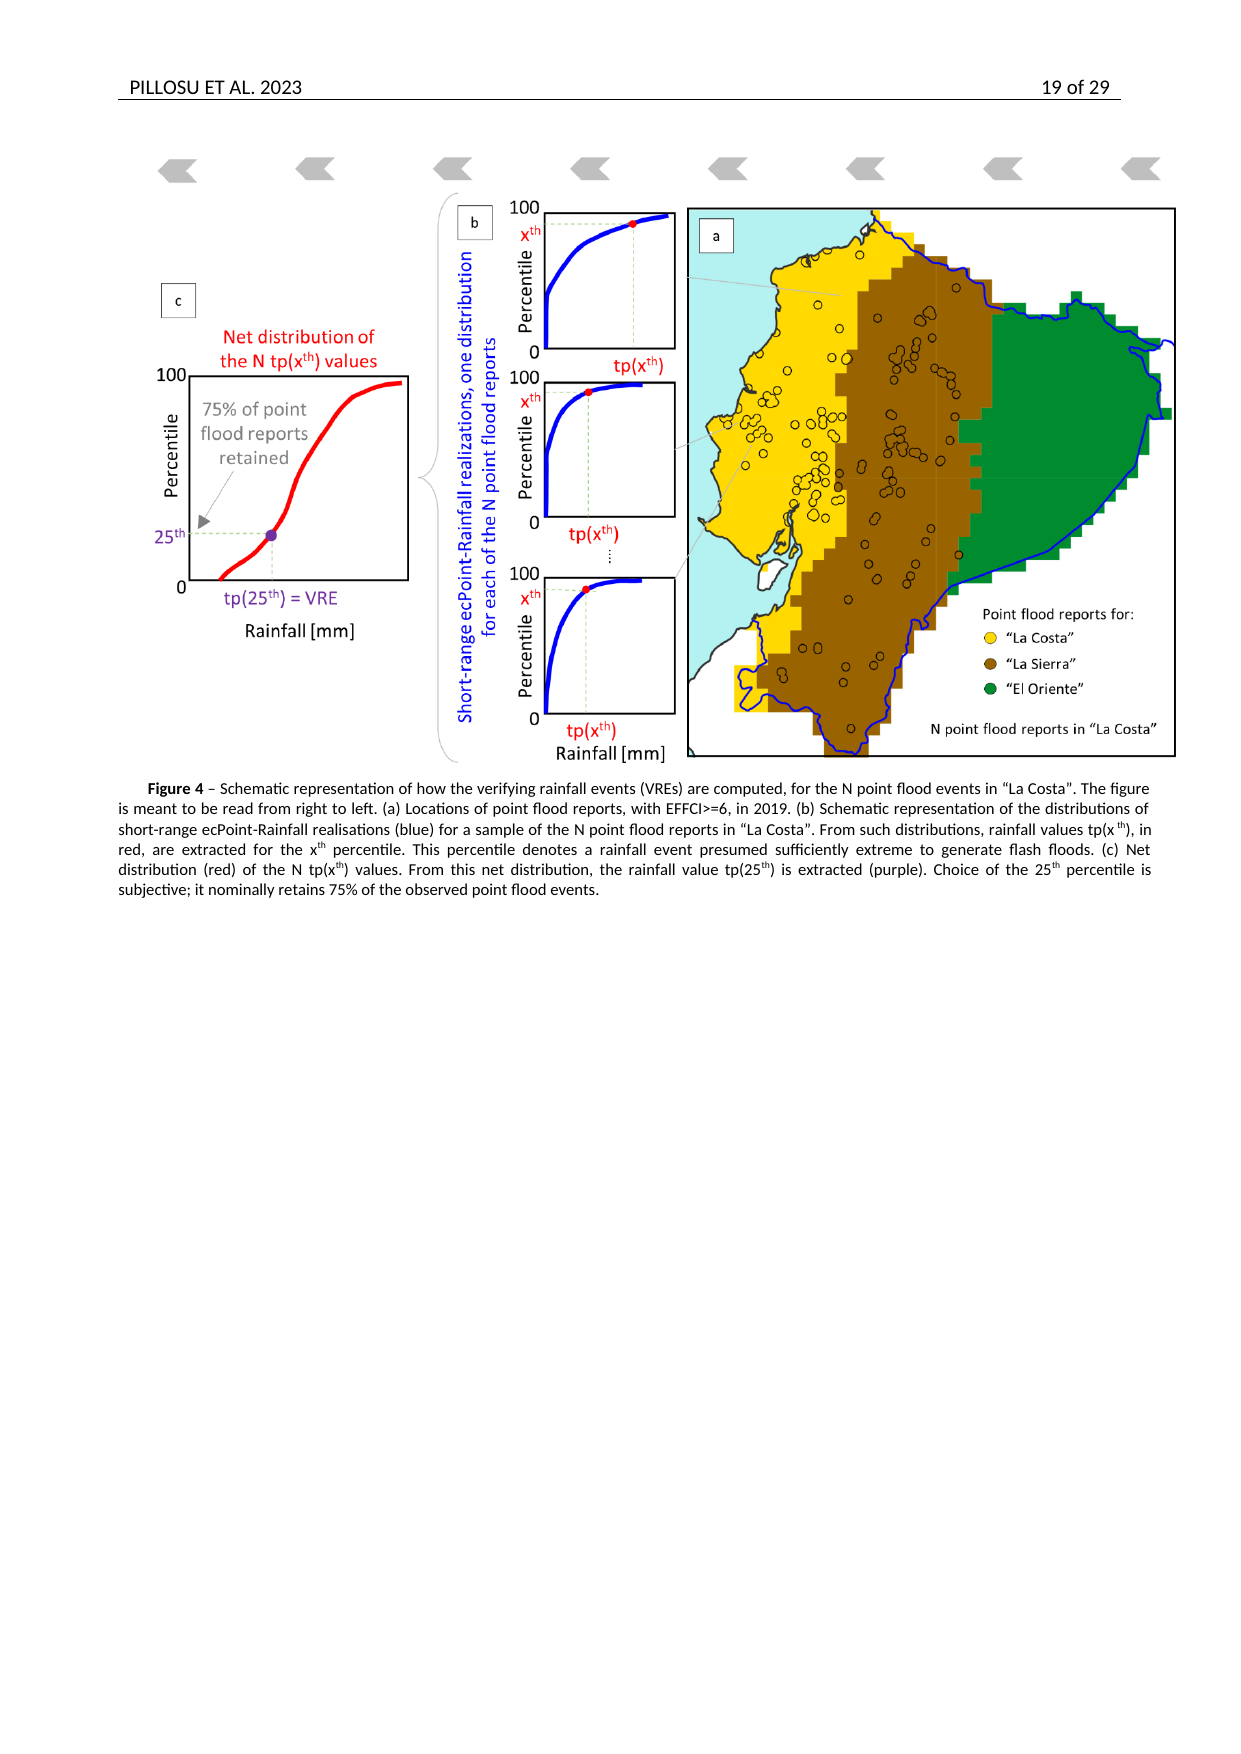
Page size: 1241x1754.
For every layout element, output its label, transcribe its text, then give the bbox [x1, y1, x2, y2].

text Figure 4 – Schematic representation of how the verifying rainfall events (VREs) are computed, for the N point flood events in “La Costa”. The figure is meant to be read from right to left. (a) Locations of point flood reports, with EFFCI>=6, in 2019. (b) Schematic representation of the distributions of short-range ecPoint-Rainfall realisations (blue) for a sample of the N point flood reports in “La Costa”. From such distributions, rainfall values tp(xth), in red, are extracted for the xth percentile. This percentile denotes a rainfall event presumed sufficiently extreme to generate flash floods. (c) Net distribution (red) of the N tp(xth) values. From this net distribution, the rainfall value tp(25th) is extracted (purple). Choice of the 25th percentile is subjective; it nominally retains 75% of the observed point flood events. [118, 778, 1152, 900]
picture [147, 151, 1182, 766]
